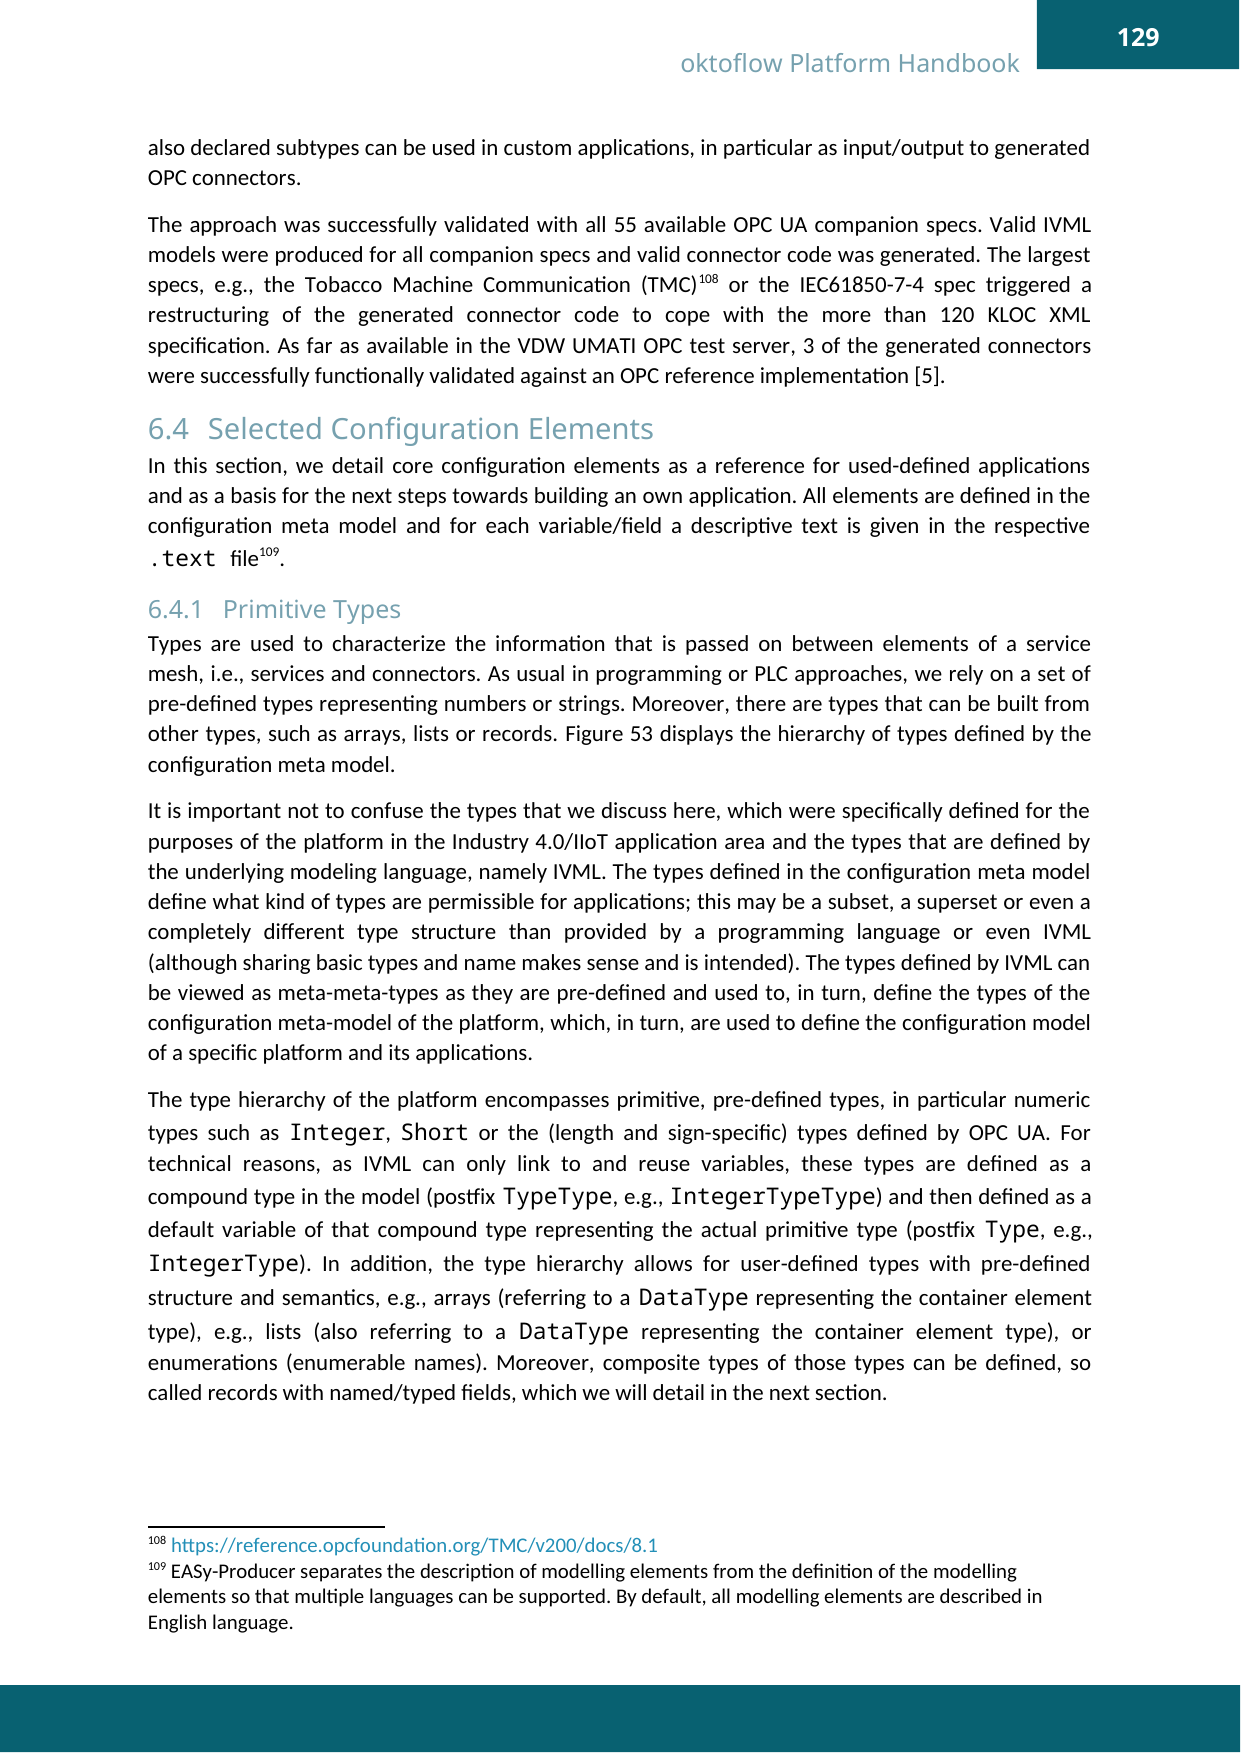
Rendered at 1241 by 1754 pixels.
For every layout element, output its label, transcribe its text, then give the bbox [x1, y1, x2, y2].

text The type hierarchy of the platform encompasses primitive, pre-defined types, in particular numeric types such as Integer, Short or the (length and sign-specific) types defined by OPC UA. For technical reasons, as IVML can only link to and reuse variables, these types are defined as a compound type in the model (postfix TypeType, e.g., IntegerTypeType) and then defined as a default variable of that compound type representing the actual primitive type (postfix Type, e.g., IntegerType). In addition, the type hierarchy allows for user-defined types with pre-defined structure and semantics, e.g., arrays (referring to a DataType representing the container element type), e.g., lists (also referring to a DataType representing the container element type), or enumerations (enumerable names). Moreover, composite types of those types can be defined, so called records with named/typed fields, which we will detail in the next section. [148, 1085, 1093, 1406]
subtitle Selected Configuration Elements [148, 408, 1093, 448]
text The approach was successfully validated with all 55 available OPC UA companion specs. Valid IVML models were produced for all companion specs and valid connector code was generated. The largest specs, e.g., the Tobacco Machine Communication (TMC) or the IEC61850-7-4 spec triggered a restructuring of the generated connector code to cope with the more than 120 KLOC XML specification. As far as available in the VDW UMATI OPC test server, 3 of the generated connectors were successfully functionally validated against an OPC reference implementation [5]. [148, 210, 1093, 389]
text In this section, we detail core configuration elements as a reference for used-defined applications and as a basis for the next steps towards building an own application. All elements are defined in the configuration meta model and for each variable/field a descriptive text is given in the respective .text file. [148, 451, 1093, 573]
text Types are used to characterize the information that is passed on between elements of a service mesh, i.e., services and connectors. As usual in programming or PLC approaches, we rely on a set of pre-defined types representing numbers or strings. Moreover, there are types that can be built from other types, such as arrays, lists or records. Figure 53 displays the hierarchy of types defined by the configuration meta model. [148, 629, 1093, 778]
text It is important not to confuse the types that we discuss here, which were specifically defined for the purposes of the platform in the Industry 4.0/IIoT application area and the types that are defined by the underlying modeling language, namely IVML. The types defined in the configuration meta model define what kind of types are permissible for applications; this may be a subset, a superset or even a completely different type structure than provided by a programming language or even IVML (although sharing basic types and name makes sense and is intended). The types defined by IVML can be viewed as meta-meta-types as they are pre-defined and used to, in turn, define the types of the configuration meta-model of the platform, which, in turn, are used to define the configuration model of a specific platform and its applications. [148, 797, 1093, 1066]
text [148, 133, 1093, 191]
subtitle Primitive Types [148, 592, 1093, 626]
